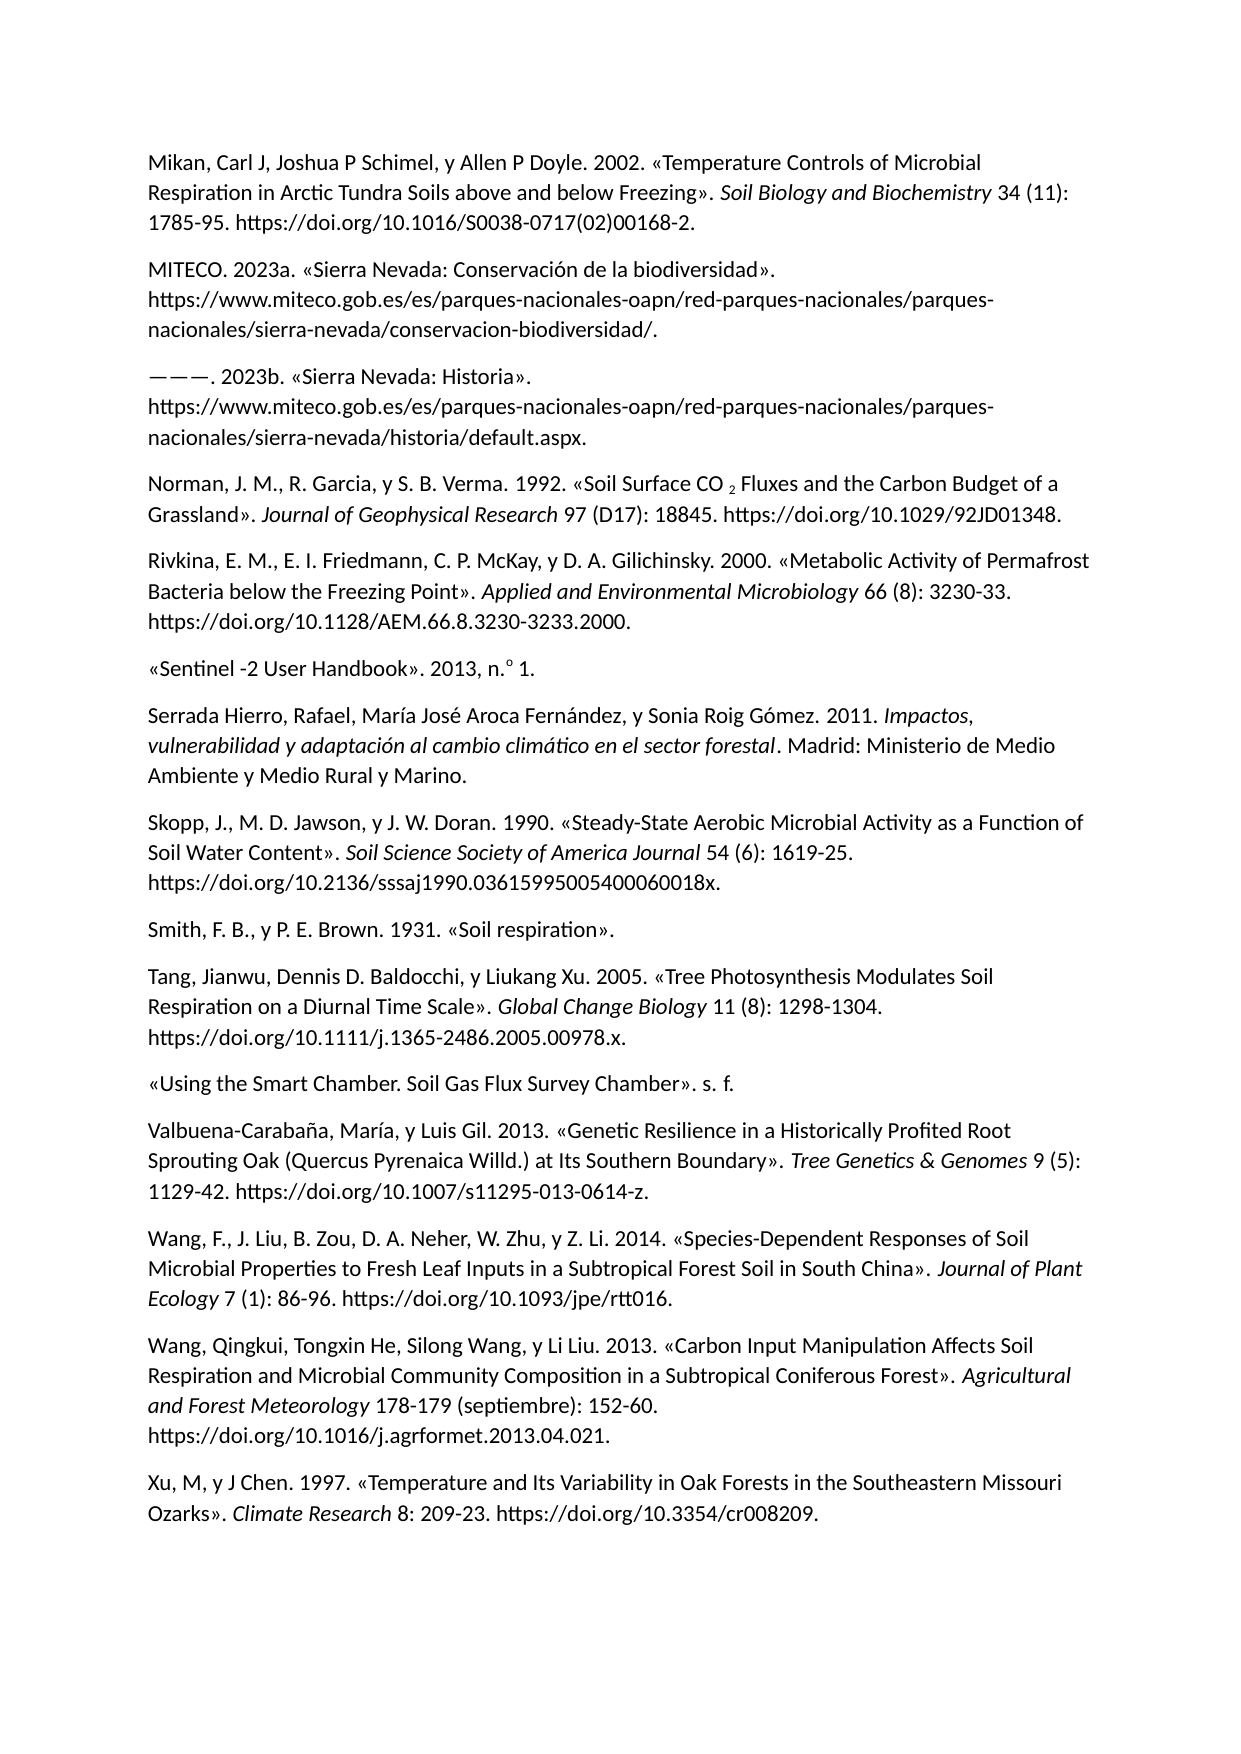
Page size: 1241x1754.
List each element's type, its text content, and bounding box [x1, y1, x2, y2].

text Smith, F. B., y P. E. Brown. 1931. «Soil respiration». [148, 915, 1092, 943]
text Xu, M, y J Chen. 1997. «Temperature and Its Variability in Oak Forests in the Southeastern Missouri Ozarks». Climate Research 8: 209-23. https://doi.org/10.3354/cr008209. [148, 1468, 1092, 1527]
text Tang, Jianwu, Dennis D. Baldocchi, y Liukang Xu. 2005. «Tree Photosynthesis Modulates Soil Respiration on a Diurnal Time Scale». Global Change Biology 11 (8): 1298-1304. https://doi.org/10.1111/j.1365-2486.2005.00978.x. [148, 962, 1092, 1051]
text «Using the Smart Chamber. Soil Gas Flux Survey Chamber». s. f. [148, 1069, 1092, 1098]
text Wang, Qingkui, Tongxin He, Silong Wang, y Li Liu. 2013. «Carbon Input Manipulation Affects Soil Respiration and Microbial Community Composition in a Subtropical Coniferous Forest». Agricultural and Forest Meteorology 178-179 (septiembre): 152-60. https://doi.org/10.1016/j.agrformet.2013.04.021. [148, 1331, 1092, 1450]
text Rivkina, E. M., E. I. Friedmann, C. P. McKay, y D. A. Gilichinsky. 2000. «Metabolic Activity of Permafrost Bacteria below the Freezing Point». Applied and Environmental Microbiology 66 (8): 3230-33. https://doi.org/10.1128/AEM.66.8.3230-3233.2000. [148, 547, 1092, 635]
text Skopp, J., M. D. Jawson, y J. W. Doran. 1990. «Steady-State Aerobic Microbial Activity as a Function of Soil Water Content». Soil Science Society of America Journal 54 (6): 1619-25. https://doi.org/10.2136/sssaj1990.03615995005400060018x. [148, 808, 1092, 897]
text Wang, F., J. Liu, B. Zou, D. A. Neher, W. Zhu, y Z. Li. 2014. «Species-Dependent Responses of Soil Microbial Properties to Fresh Leaf Inputs in a Subtropical Forest Soil in South China». Journal of Plant Ecology 7 (1): 86-96. https://doi.org/10.1093/jpe/rtt016. [148, 1224, 1092, 1312]
text MITECO. 2023a. «Sierra Nevada: Conservación de la biodiversidad». https://www.miteco.gob.es/es/parques-nacionales-oapn/red-parques-nacionales/parques-nacionales/sierra-nevada/conservacion-biodiversidad/. [148, 255, 1092, 343]
text «Sentinel -2 User Handbook». 2013, n.o 1. [148, 654, 1092, 682]
text Norman, J. M., R. Garcia, y S. B. Verma. 1992. «Soil Surface CO 2 Fluxes and the Carbon Budget of a Grassland». Journal of Geophysical Research 97 (D17): 18845. https://doi.org/10.1029/92JD01348. [148, 469, 1092, 528]
text Serrada Hierro, Rafael, María José Aroca Fernández, y Sonia Roig Gómez. 2011. Impactos, vulnerabilidad y adaptación al cambio climático en el sector forestal. Madrid: Ministerio de Medio Ambiente y Medio Rural y Marino. [148, 701, 1092, 789]
text Valbuena-Carabaña, María, y Luis Gil. 2013. «Genetic Resilience in a Historically Profited Root Sprouting Oak (Quercus Pyrenaica Willd.) at Its Southern Boundary». Tree Genetics & Genomes 9 (5): 1129-42. https://doi.org/10.1007/s11295-013-0614-z. [148, 1116, 1092, 1205]
text ———. 2023b. «Sierra Nevada: Historia». https://www.miteco.gob.es/es/parques-nacionales-oapn/red-parques-nacionales/parques-nacionales/sierra-nevada/historia/default.aspx. [148, 362, 1092, 451]
text Mikan, Carl J, Joshua P Schimel, y Allen P Doyle. 2002. «Temperature Controls of Microbial Respiration in Arctic Tundra Soils above and below Freezing». Soil Biology and Biochemistry 34 (11): 1785-95. https://doi.org/10.1016/S0038-0717(02)00168-2. [148, 148, 1092, 236]
